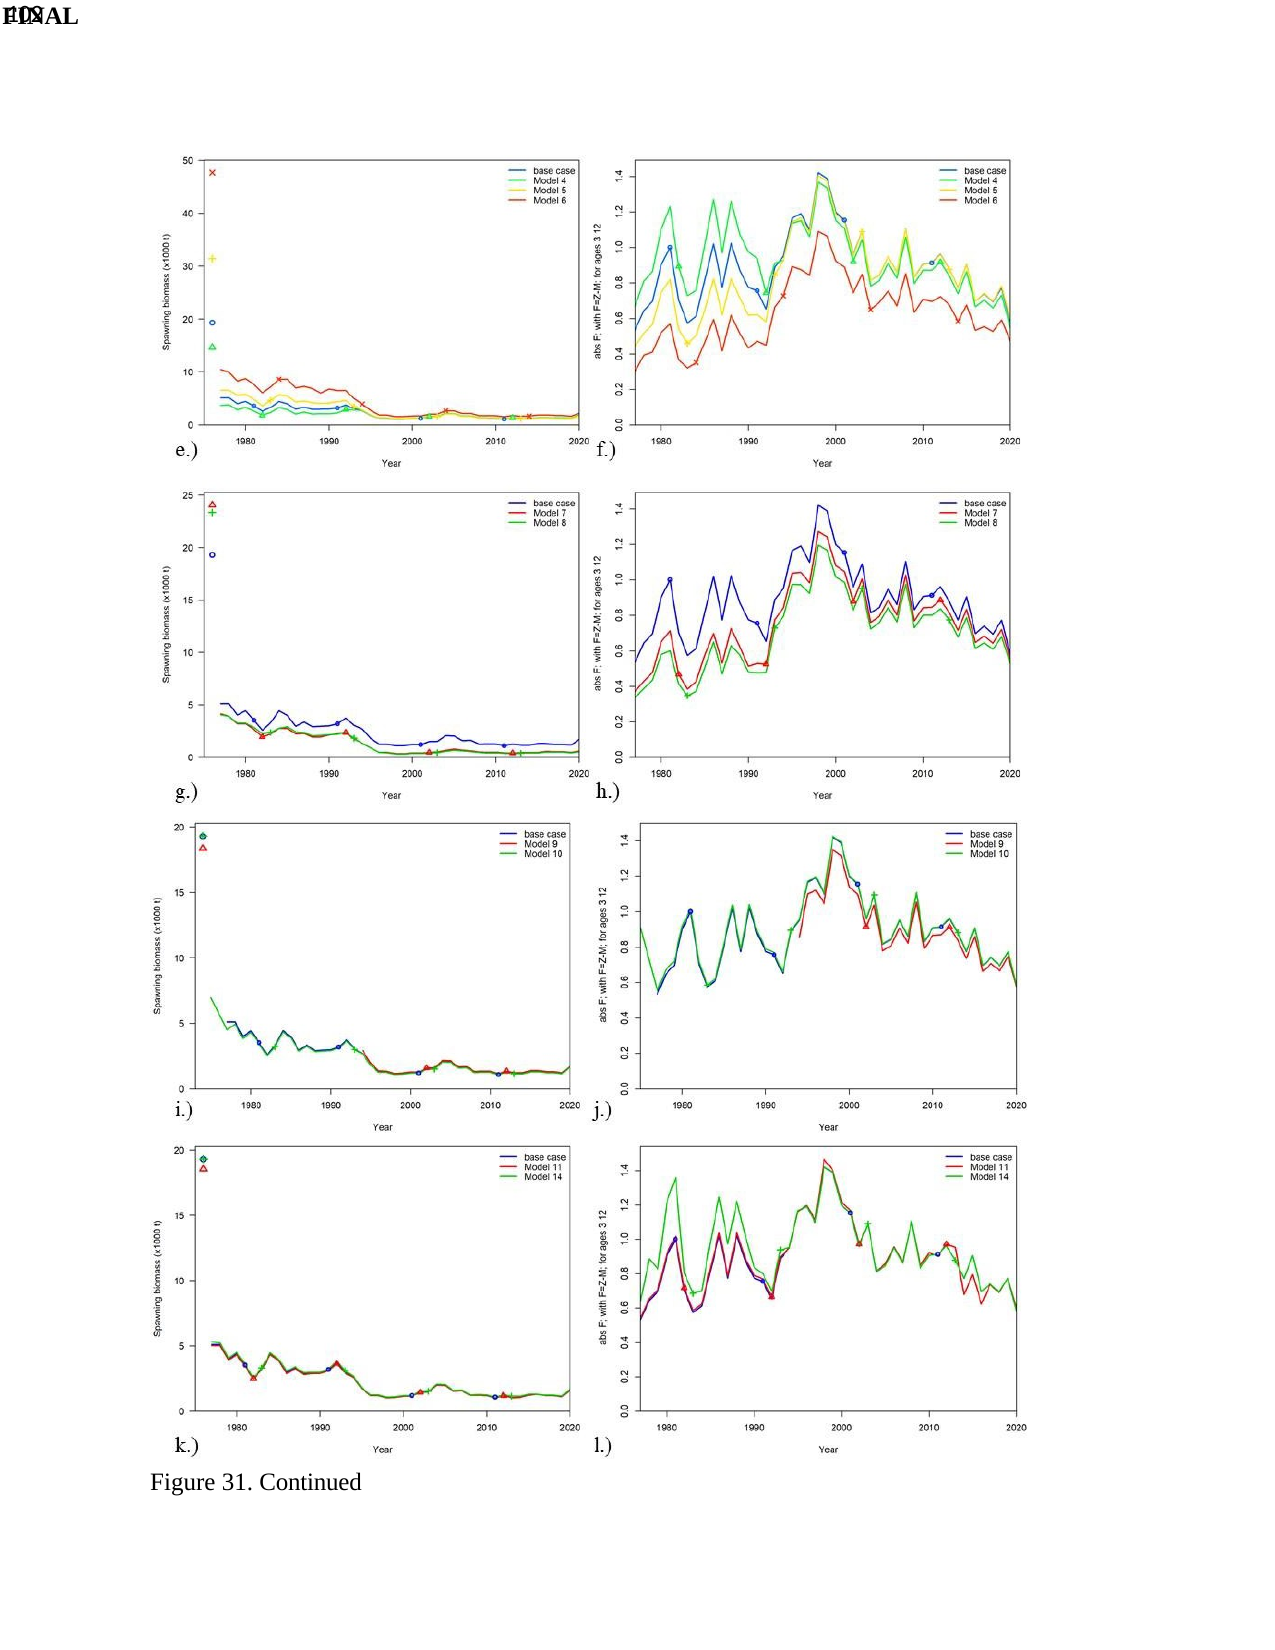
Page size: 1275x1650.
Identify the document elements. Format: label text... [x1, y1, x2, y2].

text Figure 31. Continued [150, 827, 1135, 1496]
picture [157, 155, 1021, 805]
picture [150, 820, 1028, 827]
